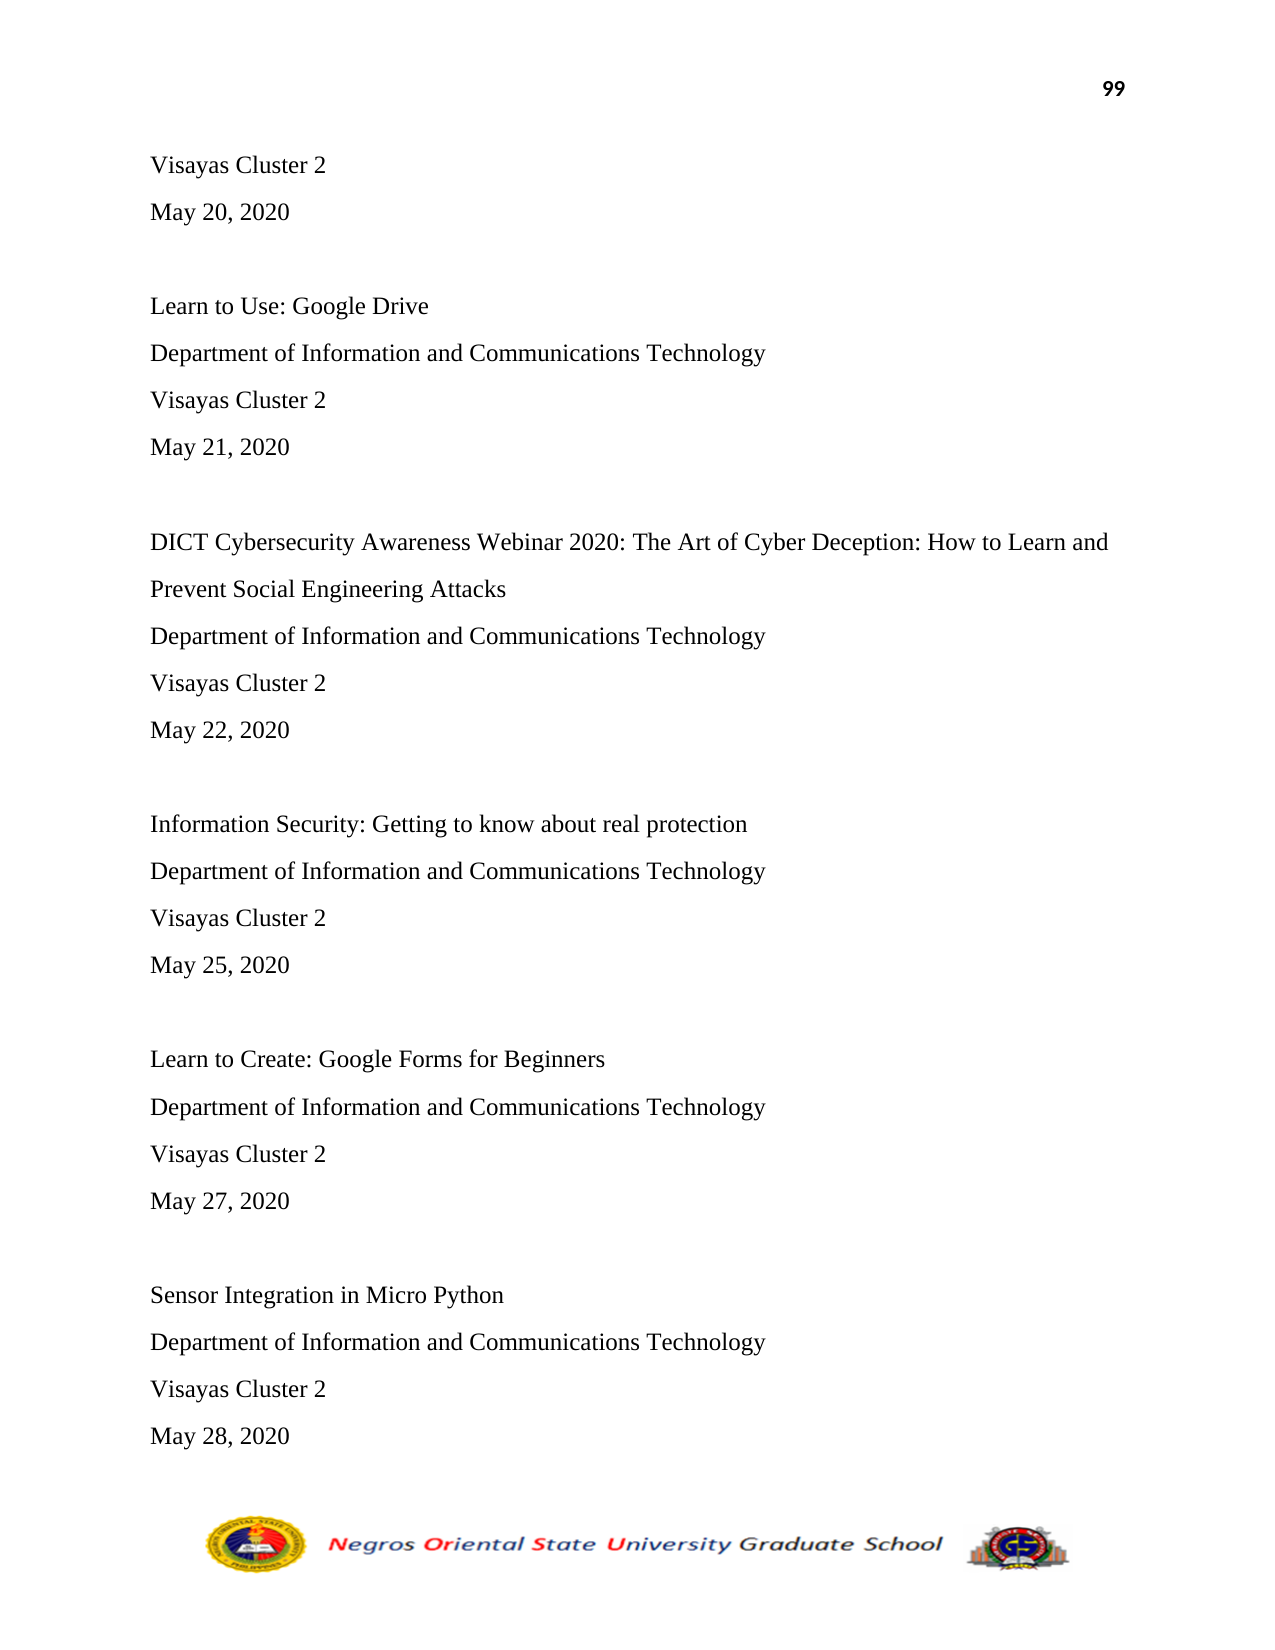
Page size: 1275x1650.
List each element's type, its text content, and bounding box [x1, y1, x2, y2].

text May 27, 2020 [150, 1186, 1125, 1214]
text Department of Information and Communications Technology [150, 338, 1125, 367]
text Visayas Cluster 2 [150, 1374, 1125, 1403]
text Information Security: Getting to know about real protection [150, 809, 1125, 838]
text Department of Information and Communications Technology [150, 1092, 1125, 1120]
text Visayas Cluster 2 [150, 385, 1125, 414]
text Department of Information and Communications Technology [150, 1327, 1125, 1356]
text Department of Information and Communications Technology [150, 621, 1125, 649]
text Visayas Cluster 2 [150, 668, 1125, 697]
text May 22, 2020 [150, 715, 1125, 744]
text May 20, 2020 [150, 197, 1125, 226]
text Learn to Use: Google Drive [150, 291, 1125, 320]
text Visayas Cluster 2 [150, 1139, 1125, 1167]
text Visayas Cluster 2 [150, 150, 1125, 179]
text May 21, 2020 [150, 432, 1125, 461]
text Department of Information and Communications Technology [150, 856, 1125, 885]
text Visayas Cluster 2 [150, 903, 1125, 932]
text May 25, 2020 [150, 950, 1125, 979]
text DICT Cybersecurity Awareness Webinar 2020: The Art of Cyber Deception: How to Learn and [150, 527, 1125, 555]
text Prevent Social Engineering Attacks [150, 574, 1125, 602]
text May 28, 2020 [150, 1421, 1125, 1450]
text Learn to Create: Google Forms for Beginners [150, 1044, 1125, 1073]
picture [202, 1513, 1073, 1577]
text Sensor Integration in Micro Python [150, 1280, 1125, 1309]
